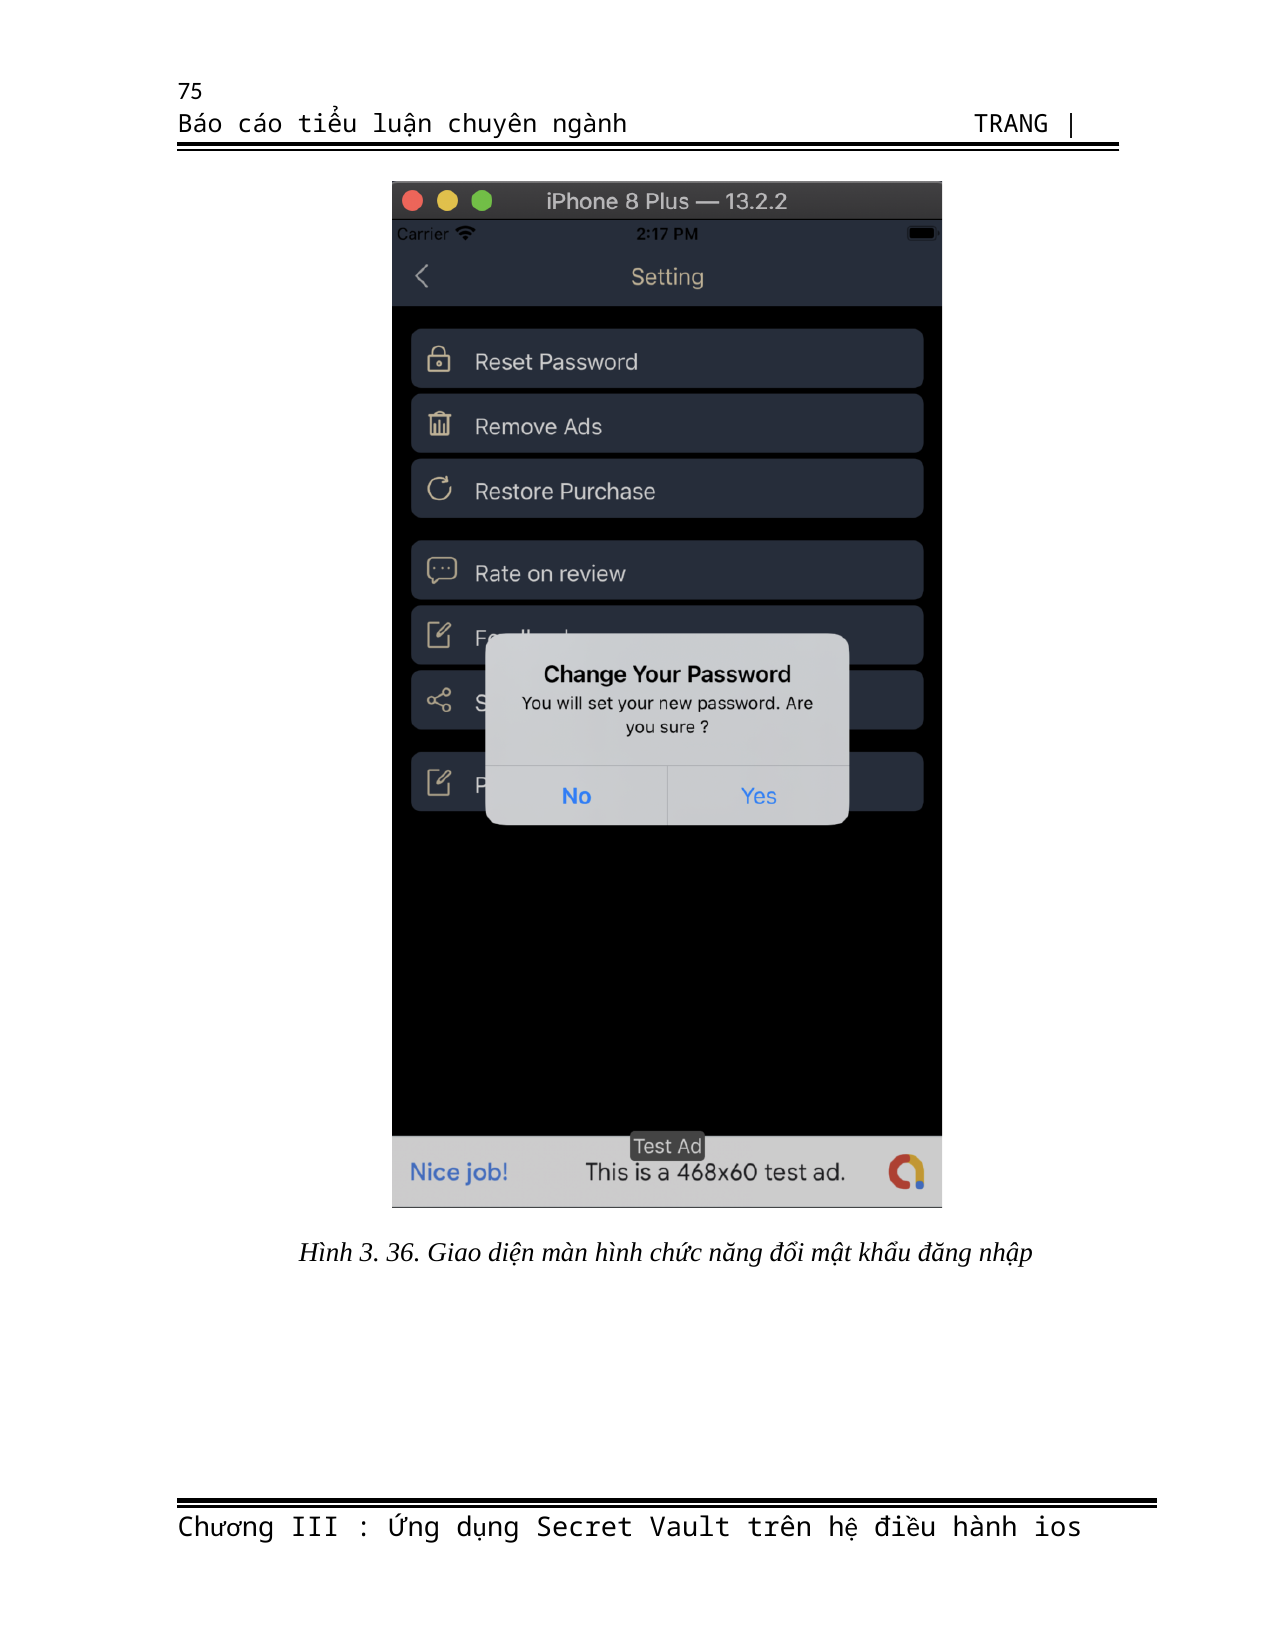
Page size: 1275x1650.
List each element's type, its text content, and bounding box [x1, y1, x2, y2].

picture [392, 181, 943, 1208]
text Hình 3. 36. Giao diện màn hình chức năng đổi mật khẩu đăng nhập [177, 1236, 1157, 1267]
